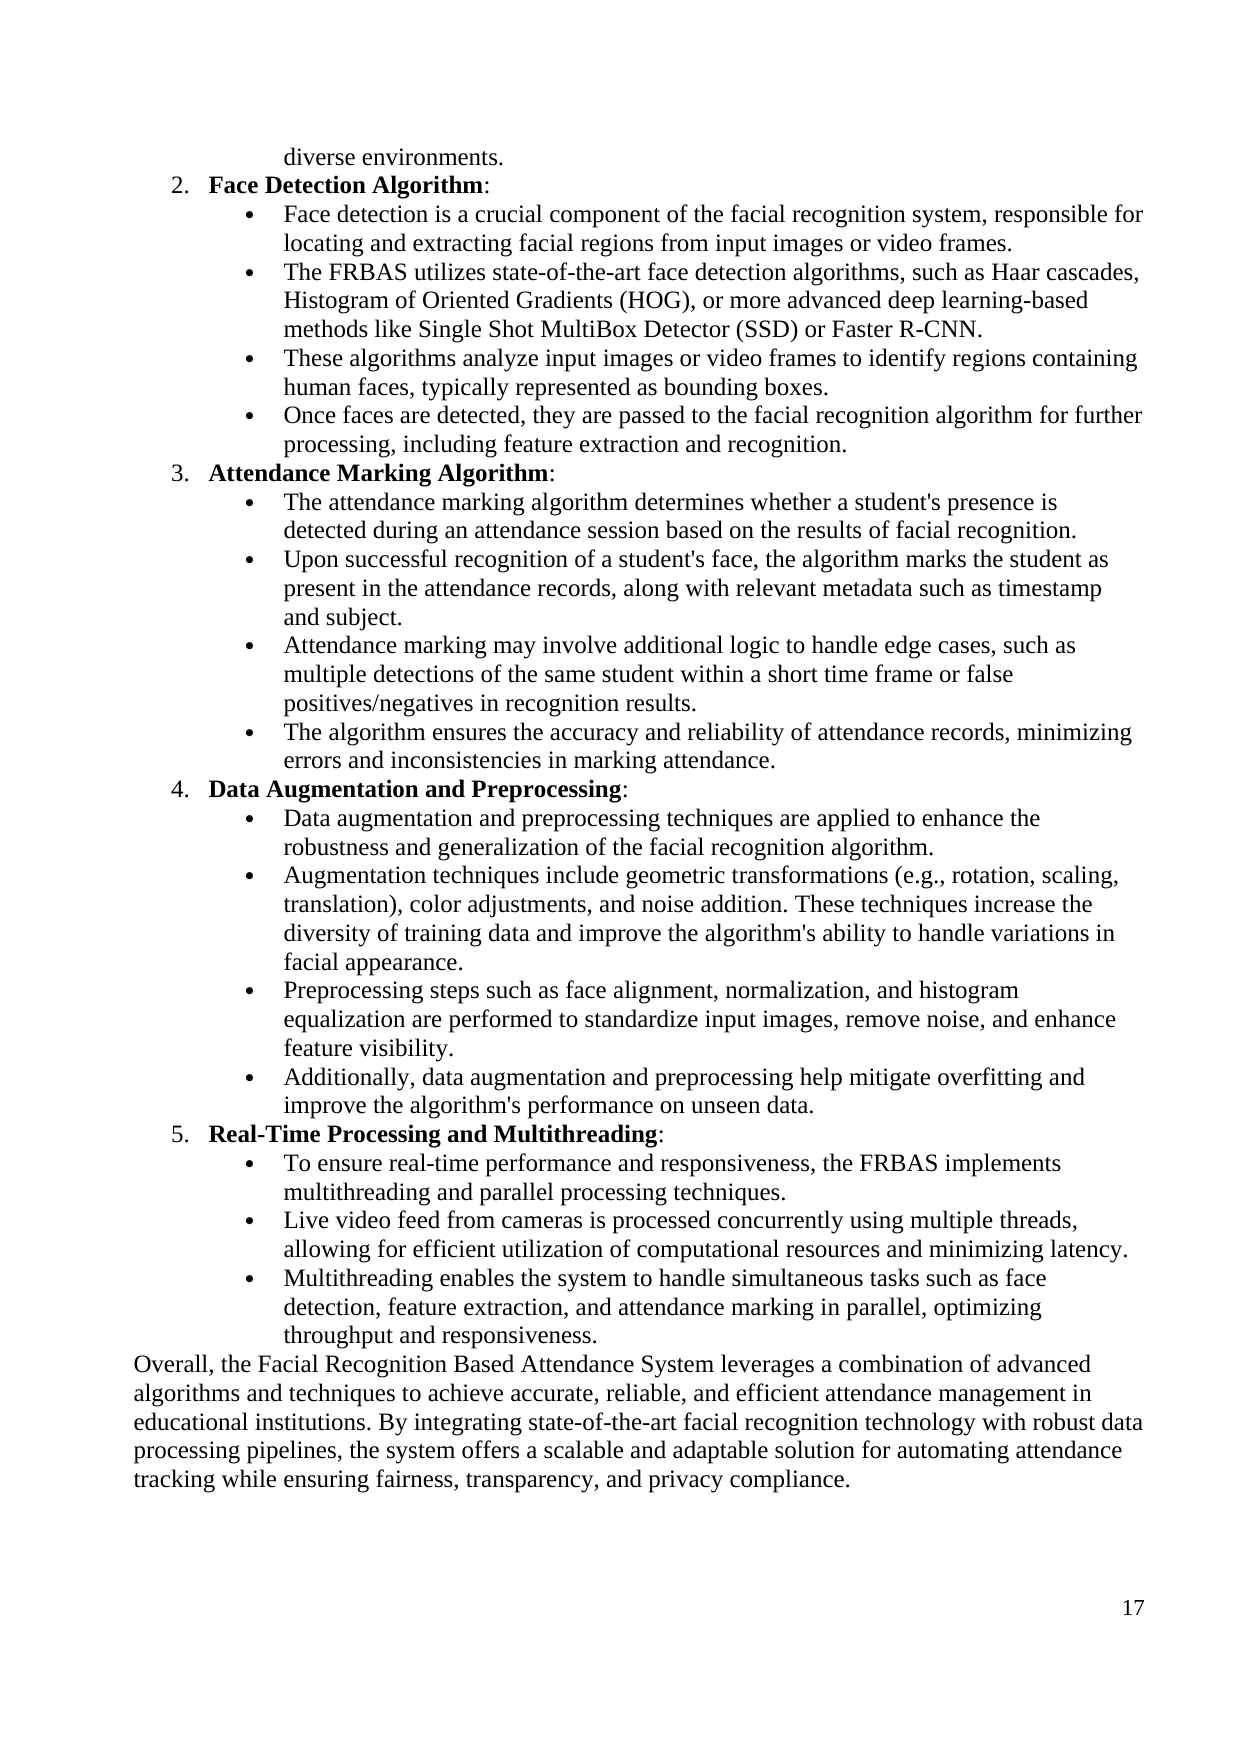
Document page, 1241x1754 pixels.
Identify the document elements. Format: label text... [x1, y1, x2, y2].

list Multithreading enables the system to handle simultaneous tasks such as face detection, feature extraction, and attendance marking in parallel, optimizing throughput and responsiveness. [246, 1263, 1144, 1349]
list The attendance marking algorithm determines whether a student's presence is detected during an attendance session based on the results of facial recognition. [246, 487, 1144, 544]
list Upon successful recognition of a student's face, the algorithm marks the student as present in the attendance records, along with relevant metadata such as timestamp and subject. [246, 544, 1144, 630]
list Real-Time Processing and Multithreading: [171, 1119, 1144, 1148]
list Once faces are detected, they are passed to the facial recognition algorithm for further processing, including feature extraction and recognition. [246, 400, 1144, 458]
text Overall, the Facial Recognition Based Attendance System leverages a combination of advanced algorithms and techniques to achieve accurate, reliable, and efficient attendance management in educational institutions. By integrating state-of-the-art facial recognition technology with robust data processing pipelines, the system offers a scalable and adaptable solution for automating attendance tracking while ensuring fairness, transparency, and privacy compliance. [133, 1349, 1144, 1493]
list The algorithm ensures the accuracy and reliability of attendance records, minimizing errors and inconsistencies in marking attendance. [246, 717, 1144, 774]
list Data augmentation and preprocessing techniques are applied to enhance the robustness and generalization of the facial recognition algorithm. [246, 803, 1144, 860]
list Live video feed from cameras is processed concurrently using multiple threads, allowing for efficient utilization of computational resources and minimizing latency. [246, 1205, 1144, 1263]
list Face Detection Algorithm: [171, 170, 1144, 199]
list Attendance Marking Algorithm: [171, 458, 1144, 487]
list Attendance marking may involve additional logic to handle edge cases, such as multiple detections of the same student within a short time frame or false positives/negatives in recognition results. [246, 630, 1144, 717]
list To ensure real-time performance and responsiveness, the FRBAS implements multithreading and parallel processing techniques. [246, 1148, 1144, 1205]
list The FRBAS utilizes state-of-the-art face detection algorithms, such as Haar cascades, Histogram of Oriented Gradients (HOG), or more advanced deep learning-based methods like Single Shot MultiBox Detector (SSD) or Faster R-CNN. [246, 257, 1144, 343]
list Augmentation techniques include geometric transformations (e.g., rotation, scaling, translation), color adjustments, and noise addition. These techniques increase the diversity of training data and improve the algorithm's ability to handle variations in facial appearance. [246, 860, 1144, 975]
list Preprocessing steps such as face alignment, normalization, and histogram equalization are performed to standardize input images, remove noise, and enhance feature visibility. [246, 975, 1144, 1062]
list Data Augmentation and Preprocessing: [171, 774, 1144, 803]
list Face detection is a crucial component of the facial recognition system, responsible for locating and extracting facial regions from input images or video frames. [246, 199, 1144, 257]
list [246, 142, 1144, 170]
list These algorithms analyze input images or video frames to identify regions containing human faces, typically represented as bounding boxes. [246, 343, 1144, 400]
list Additionally, data augmentation and preprocessing help mitigate overfitting and improve the algorithm's performance on unseen data. [246, 1062, 1144, 1119]
